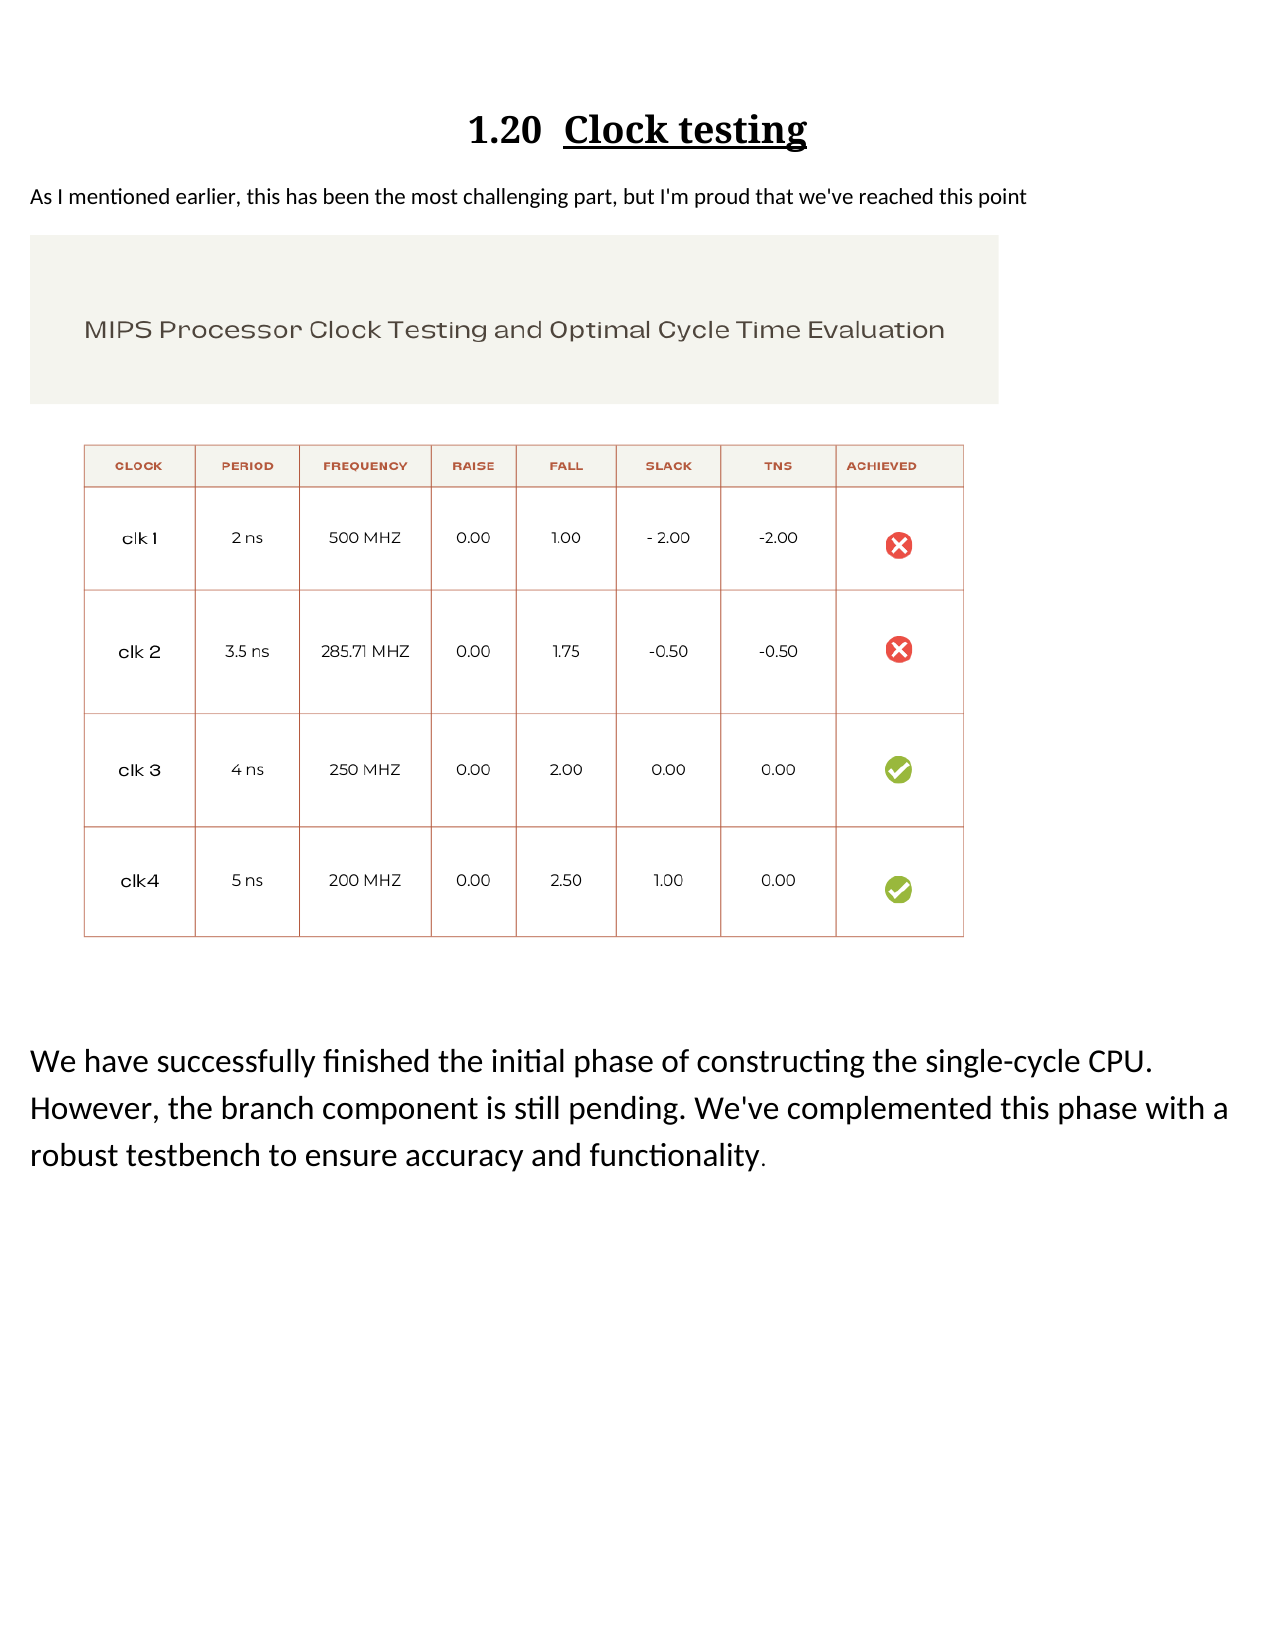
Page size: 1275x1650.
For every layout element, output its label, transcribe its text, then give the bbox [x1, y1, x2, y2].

text As I mentioned earlier, this has been the most challenging part, but I'm proud that we've reached this point [30, 182, 1245, 211]
text We have successfully finished the initial phase of constructing the single-cycle CPU. However, the branch component is still pending. We've complemented this phase with a robust testbench to ensure accuracy and functionality. [30, 1040, 1245, 1174]
subtitle Clock testing [30, 103, 1245, 154]
picture [30, 235, 999, 962]
